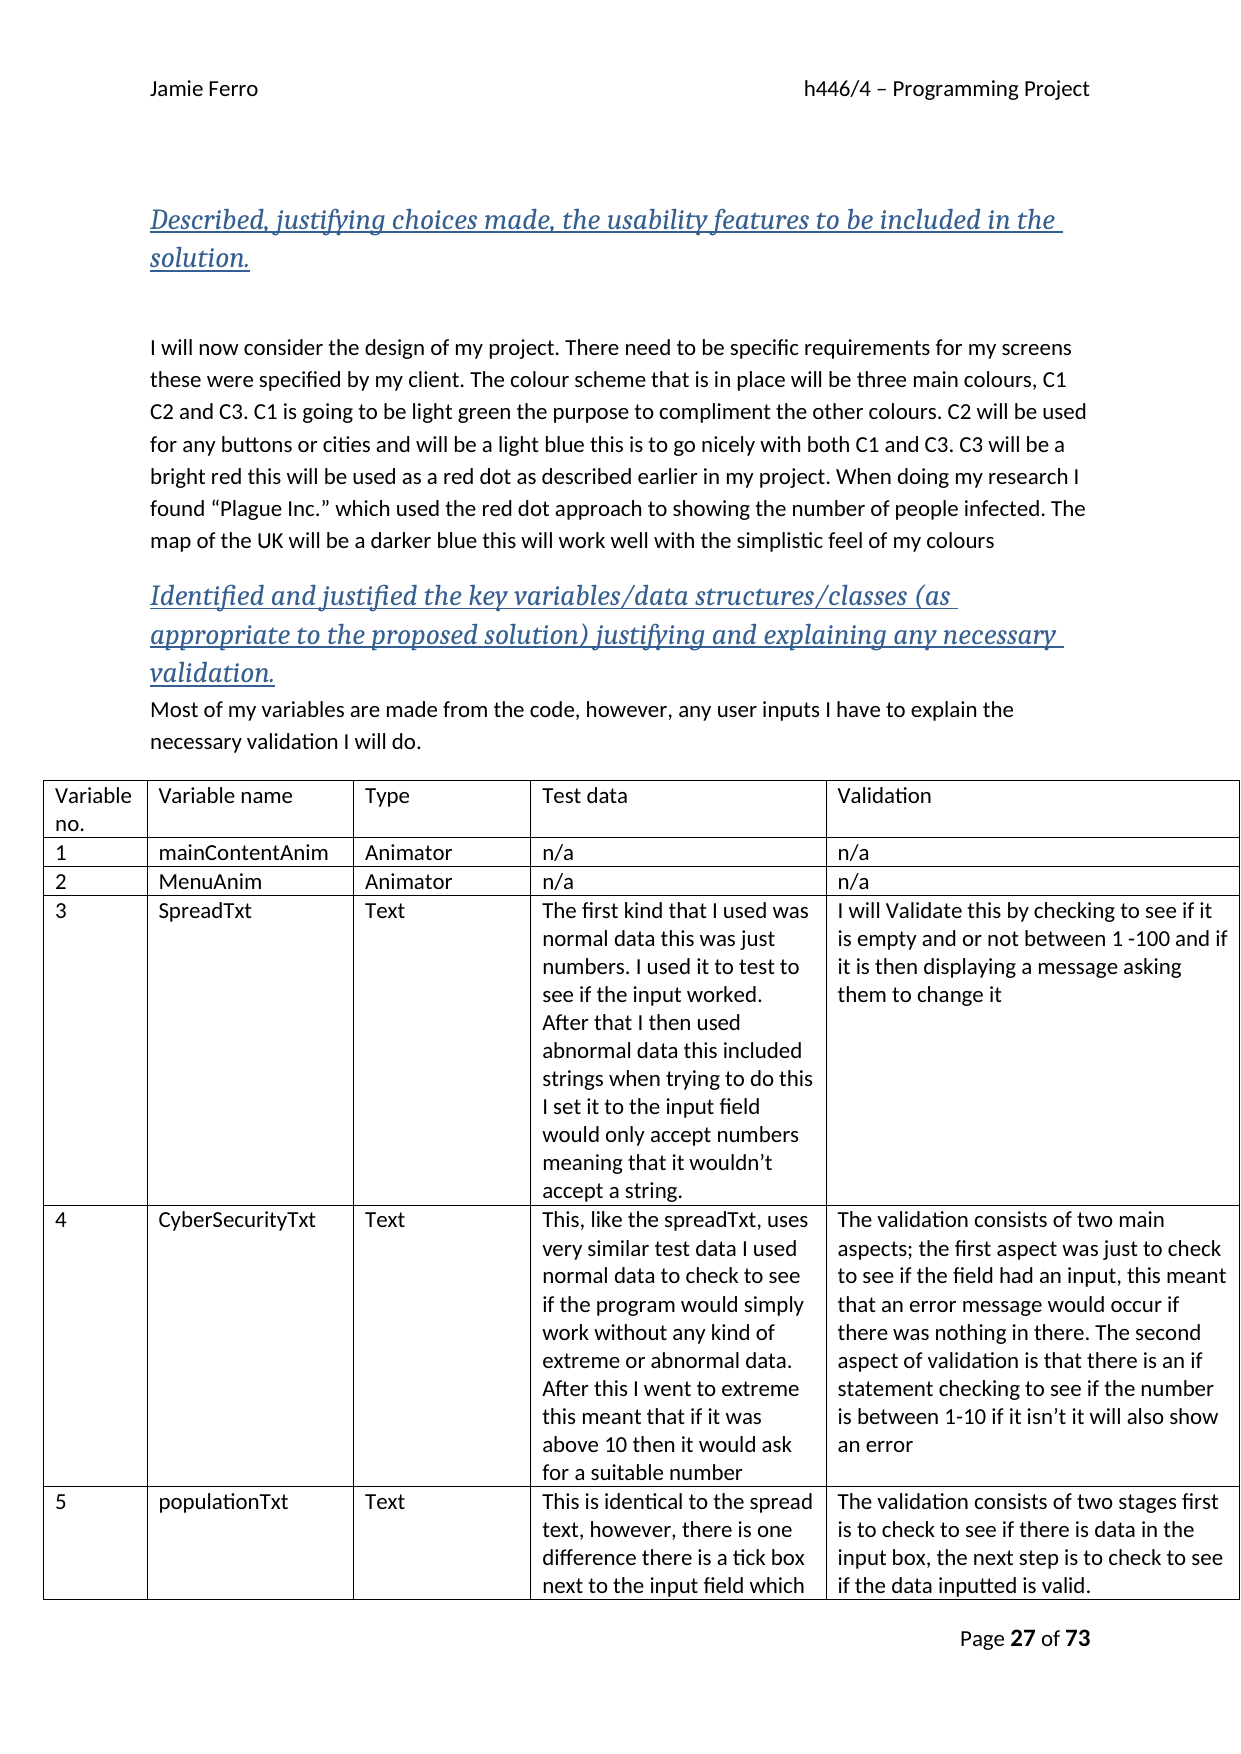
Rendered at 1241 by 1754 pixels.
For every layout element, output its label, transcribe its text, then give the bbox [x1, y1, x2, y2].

table_cell 2 [44, 867, 147, 895]
table_cell Text [354, 1206, 530, 1486]
table_cell 4 [44, 1206, 147, 1486]
table_cell SpreadTxt [148, 896, 353, 1204]
table_header Type [354, 781, 530, 837]
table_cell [531, 1487, 826, 1599]
table_cell Text [354, 896, 530, 1204]
text Most of my variables are made from the code, however, any user inputs I have to explain the necessary validation I will do. [150, 695, 1090, 755]
table_cell The first kind that I used was normal data this was just numbers. I used it to test to see if the input worked. After that I then used abnormal data this included strings when trying to do this I set it to the input field would only accept numbers meaning that it wouldn’t accept a string. [531, 896, 826, 1204]
subtitle Identified and justified the key variables/data structures/classes (as appropriate to the proposed solution) justifying and explaining any necessary validation. [150, 579, 1090, 690]
table_cell Animator [354, 867, 530, 895]
table_cell The validation consists of two main aspects; the first aspect was just to check to see if the field had an input, this meant that an error message would occur if there was nothing in there. The second aspect of validation is that there is an if statement checking to see if the number is between 1-10 if it isn’t it will also show an error [827, 1206, 1239, 1486]
table_cell n/a [531, 867, 826, 895]
table_cell 1 [44, 838, 147, 866]
table_cell 3 [44, 896, 147, 1204]
table_cell This, like the spreadTxt, uses very similar test data I used normal data to check to see if the program would simply work without any kind of extreme or abnormal data. After this I went to extreme this meant that if it was above 10 then it would ask for a suitable number [531, 1206, 826, 1486]
table_cell CyberSecurityTxt [148, 1206, 353, 1486]
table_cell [827, 1487, 1239, 1599]
table_cell MenuAnim [148, 867, 353, 895]
table_cell 5 [44, 1487, 147, 1599]
table_header Validation [827, 781, 1239, 837]
table_cell n/a [827, 838, 1239, 866]
table_cell n/a [827, 867, 1239, 895]
table_cell Text [354, 1487, 530, 1599]
table_header Variable name [148, 781, 353, 837]
text I will now consider the design of my project. There need to be specific requirements for my screens these were specified by my client. The colour scheme that is in place will be three main colours, C1 C2 and C3. C1 is going to be light green the purpose to compliment the other colours. C2 will be used for any buttons or cities and will be a light blue this is to go nicely with both C1 and C3. C3 will be a bright red this will be used as a red dot as described earlier in my project. When doing my research I found “Plague Inc.” which used the red dot approach to showing the number of people infected. The map of the UK will be a darker blue this will work well with the simplistic feel of my colours [150, 333, 1090, 554]
table_cell n/a [531, 838, 826, 866]
subtitle Described, justifying choices made, the usability features to be included in the solution. [150, 203, 1090, 275]
table_cell populationTxt [148, 1487, 353, 1599]
table_cell I will Validate this by checking to see if it is empty and or not between 1 -100 and if it is then displaying a message asking them to change it [827, 896, 1239, 1204]
table_cell mainContentAnim [148, 838, 353, 866]
table_cell Animator [354, 838, 530, 866]
table_header Test data [531, 781, 826, 837]
table_header Variable no. [44, 781, 147, 837]
